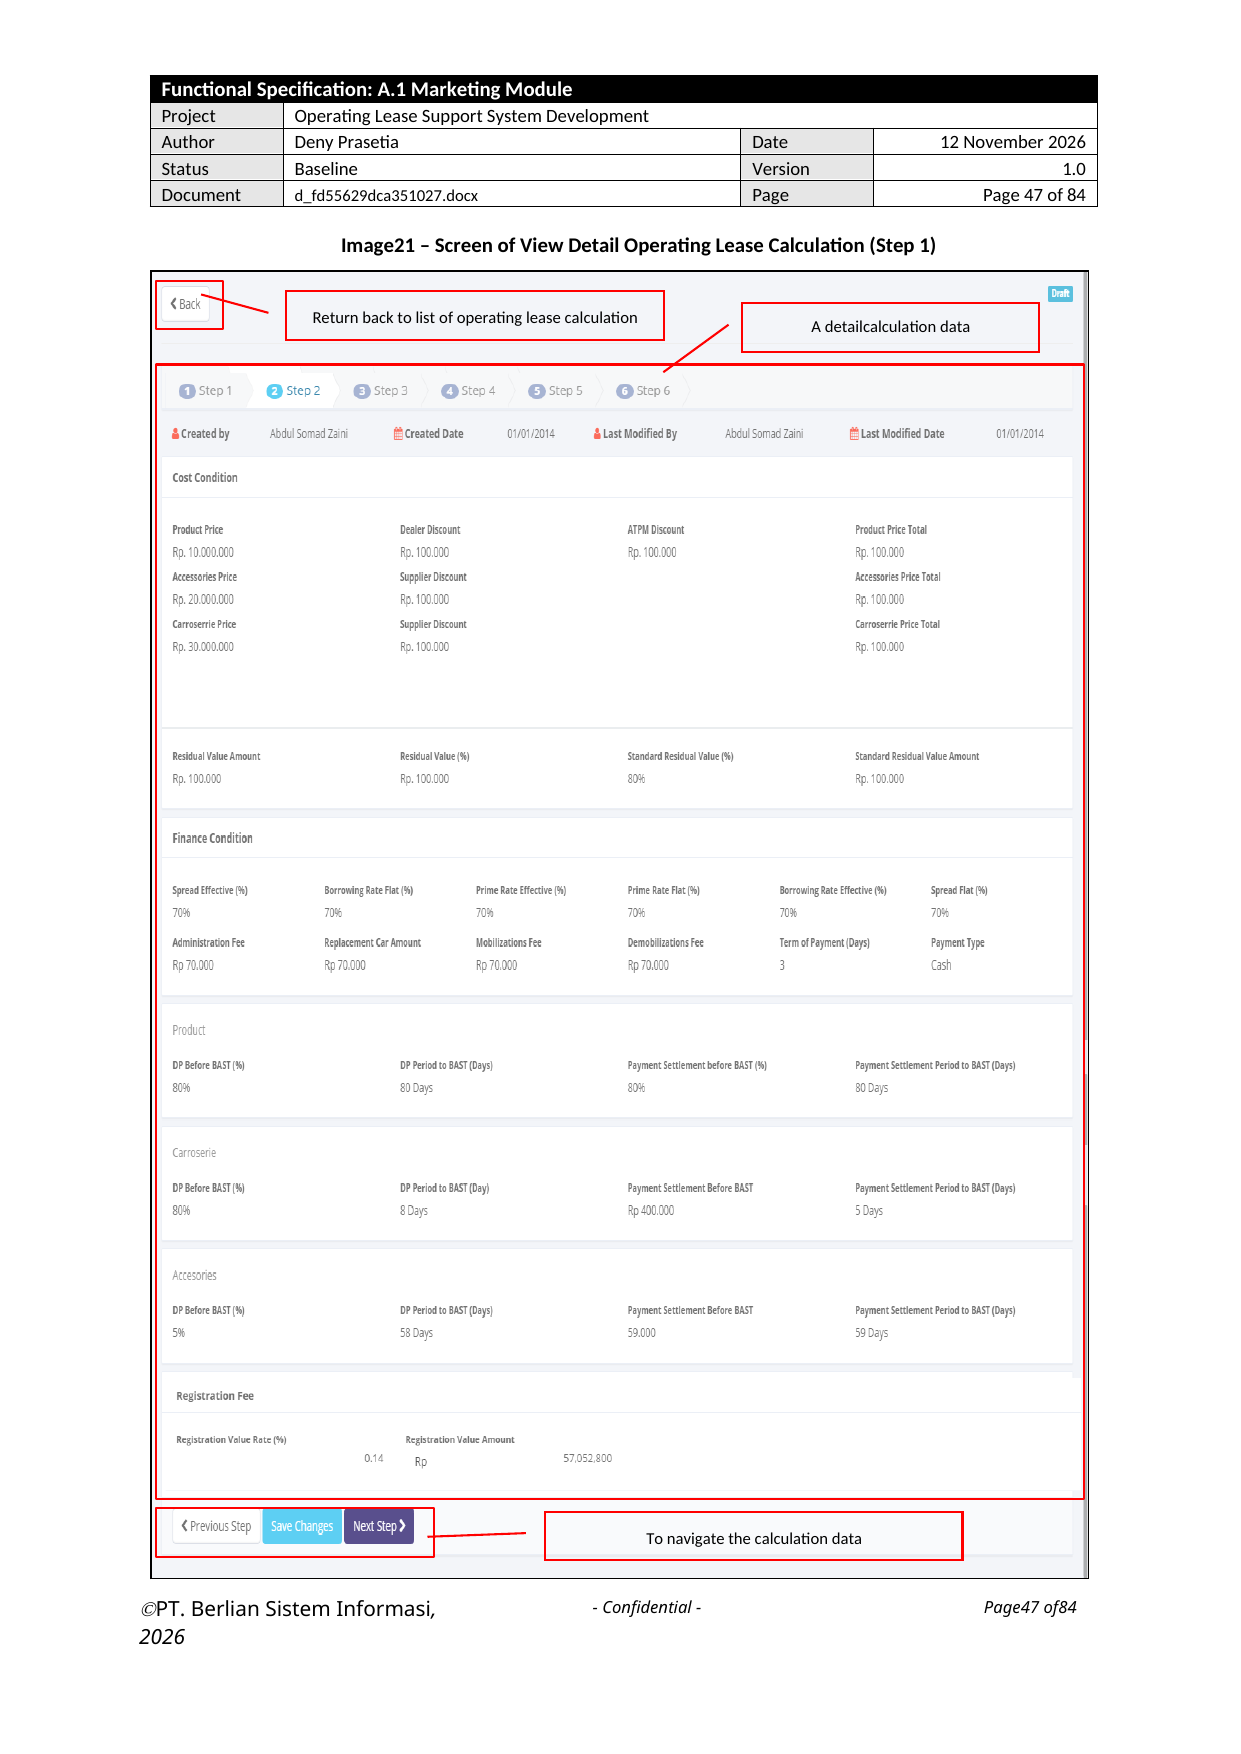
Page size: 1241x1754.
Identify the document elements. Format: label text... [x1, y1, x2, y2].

text Image21 – Screen of View Detail Operating Lease Calculation (Step 1) [187, 232, 1090, 257]
picture [152, 272, 1088, 1578]
